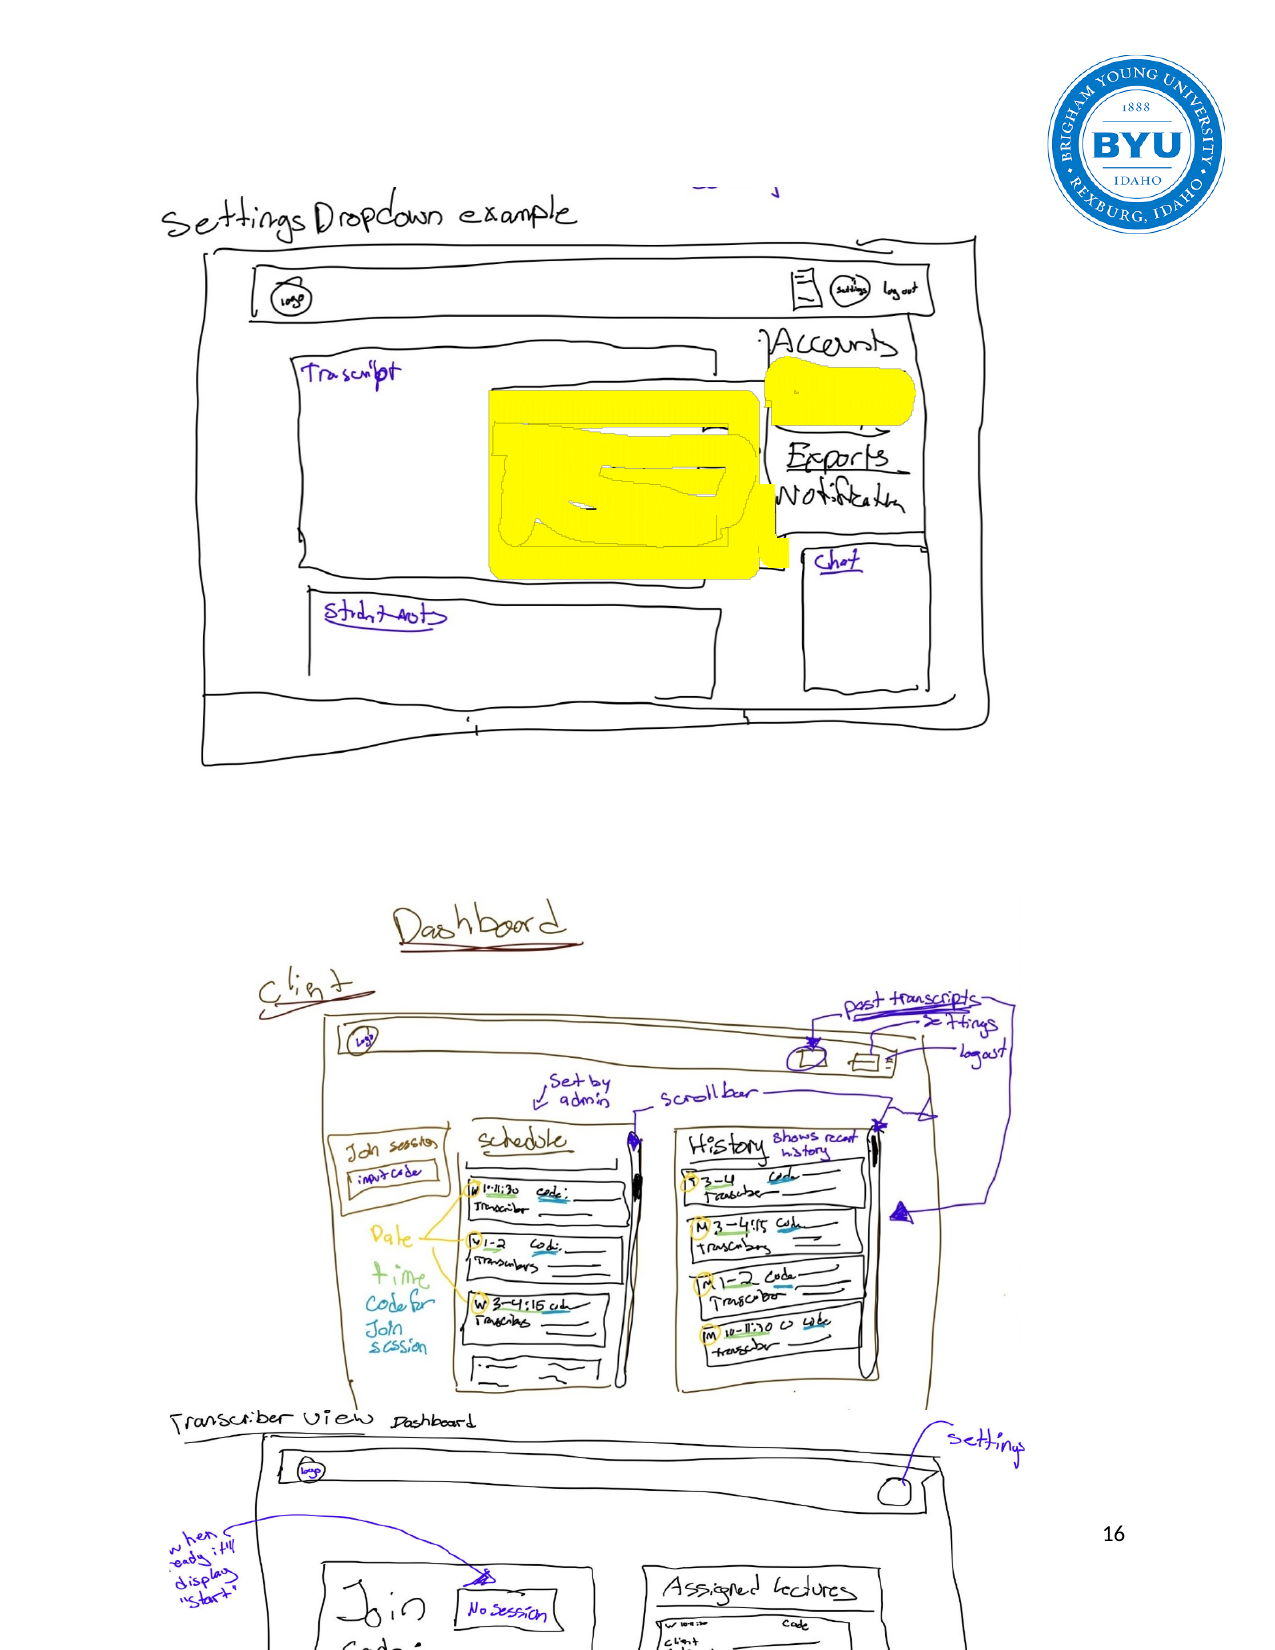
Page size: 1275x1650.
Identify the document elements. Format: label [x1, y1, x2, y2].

picture [169, 888, 1025, 1650]
picture [1047, 55, 1225, 234]
picture [150, 187, 1022, 772]
